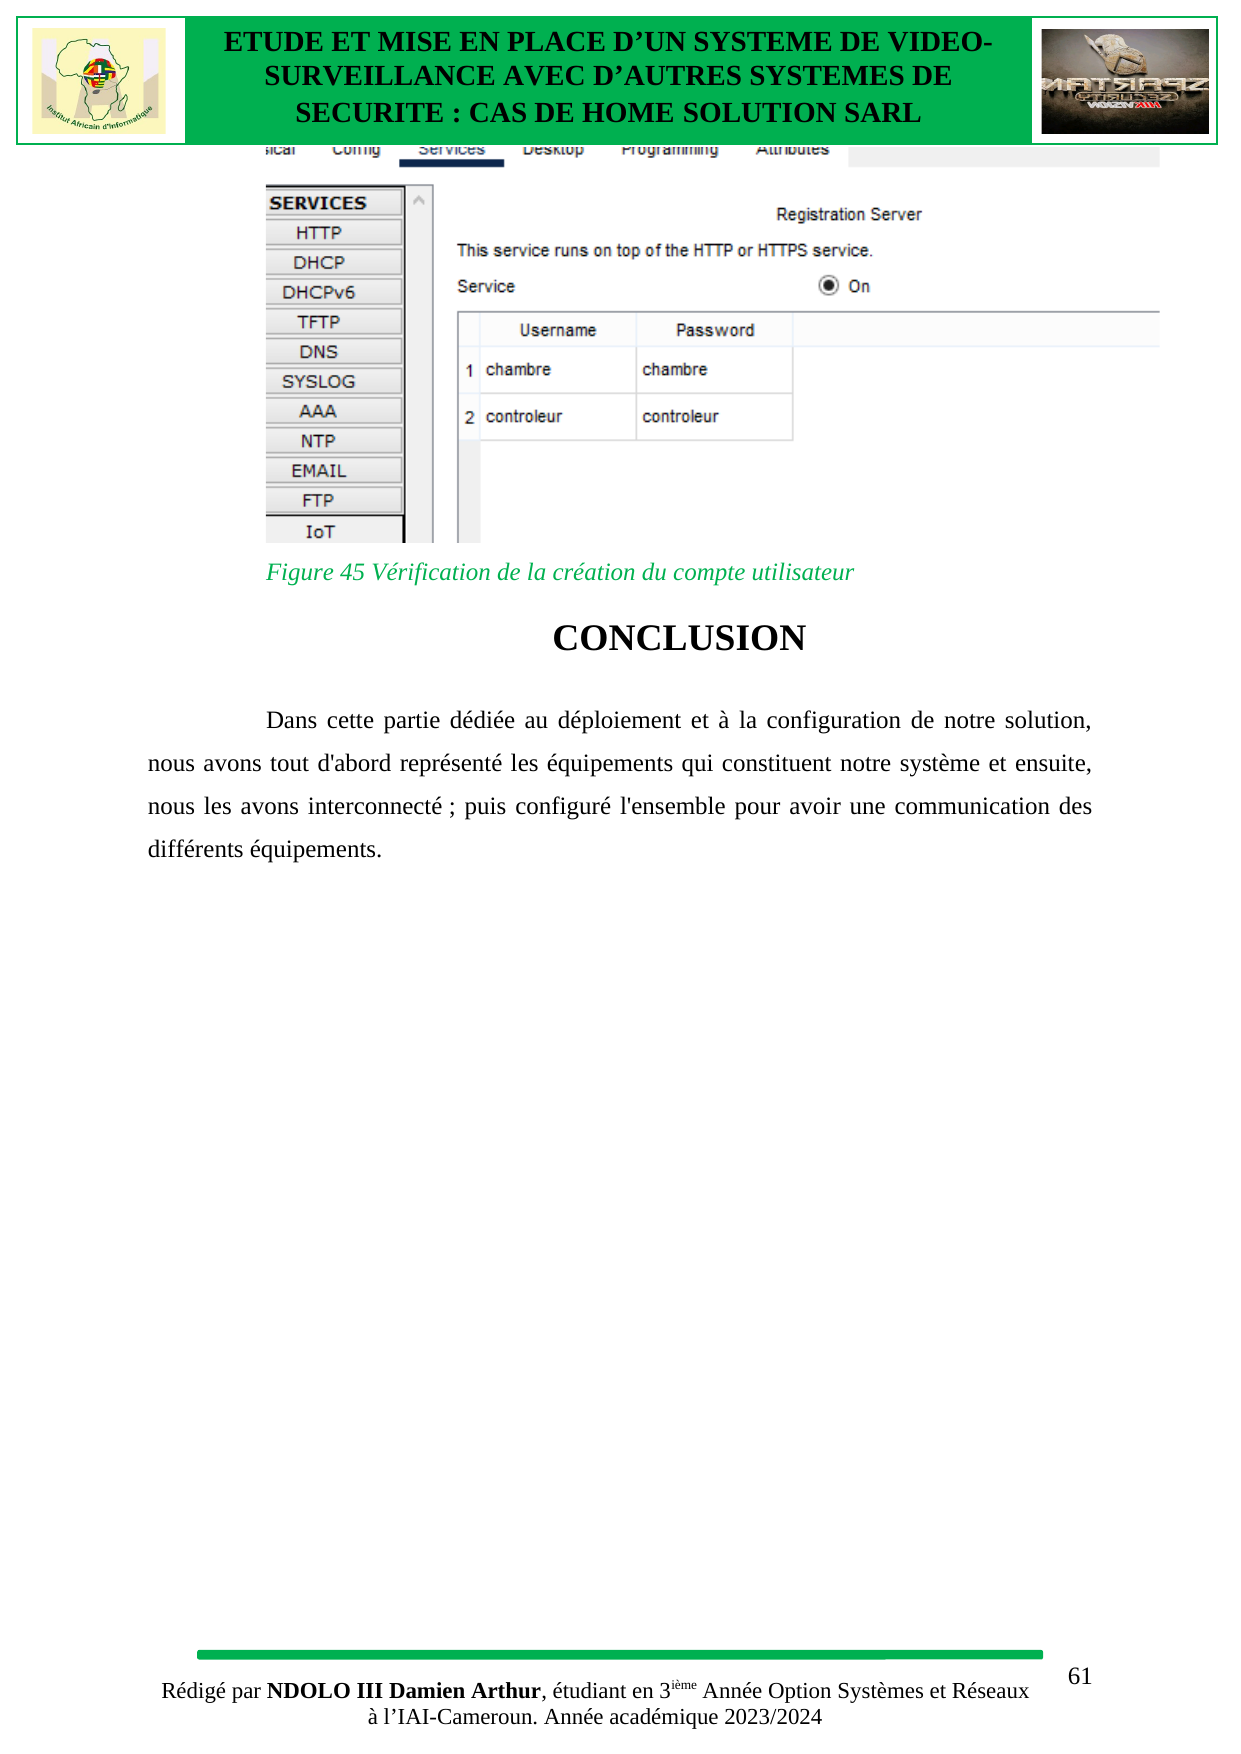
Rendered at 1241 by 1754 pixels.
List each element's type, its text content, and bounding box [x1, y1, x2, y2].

picture [32, 28, 166, 134]
text Dans cette partie dédiée au déploiement et à la configuration de notre solution, nous avons tout d'abord représenté les équipements qui constituent notre système et ensuite, nous les avons interconnecté ; puis configuré l'ensemble pour avoir une communication des différents équipements. [148, 705, 1093, 863]
text Figure 45 Vérification de la création du compte utilisateur [148, 557, 1093, 586]
picture [265, 147, 1160, 543]
subtitle CONCLUSION [148, 615, 1093, 658]
picture [1041, 29, 1209, 134]
